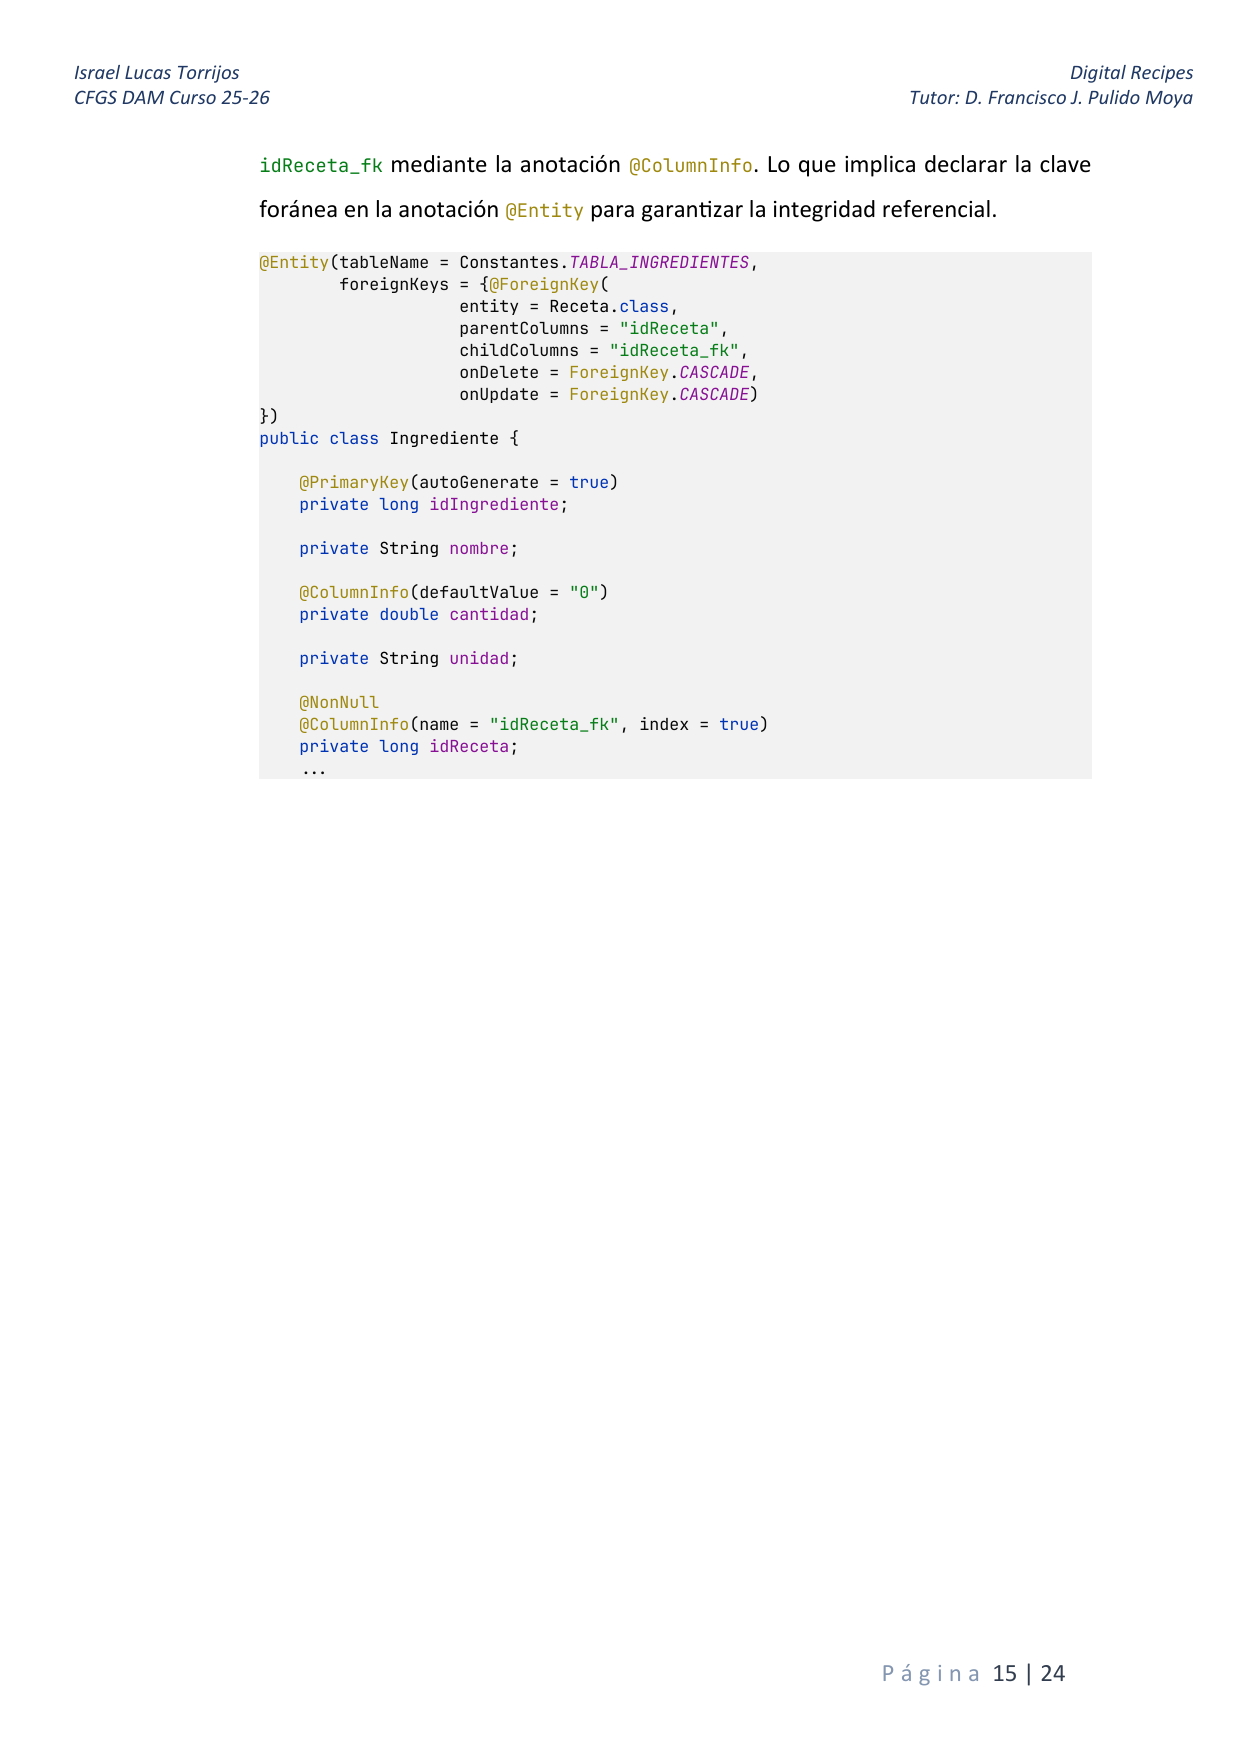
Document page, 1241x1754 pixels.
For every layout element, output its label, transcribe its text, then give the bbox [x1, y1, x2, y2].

text @Entity(tableName = Constantes.TABLA_INGREDIENTES, foreignKeys = {@ForeignKey( entity = Receta.class, parentColumns = "idReceta", childColumns = "idReceta_fk", onDelete = ForeignKey.CASCADE, onUpdate = ForeignKey.CASCADE) }) public class Ingrediente { @PrimaryKey(autoGenerate = true) private long idIngrediente; private String nombre; @ColumnInfo(defaultValue = "0") private double cantidad; private String unidad; @NonNull @ColumnInfo(name = "idReceta_fk", index = true) private long idReceta; ... [259, 252, 1092, 779]
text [222, 148, 1092, 224]
